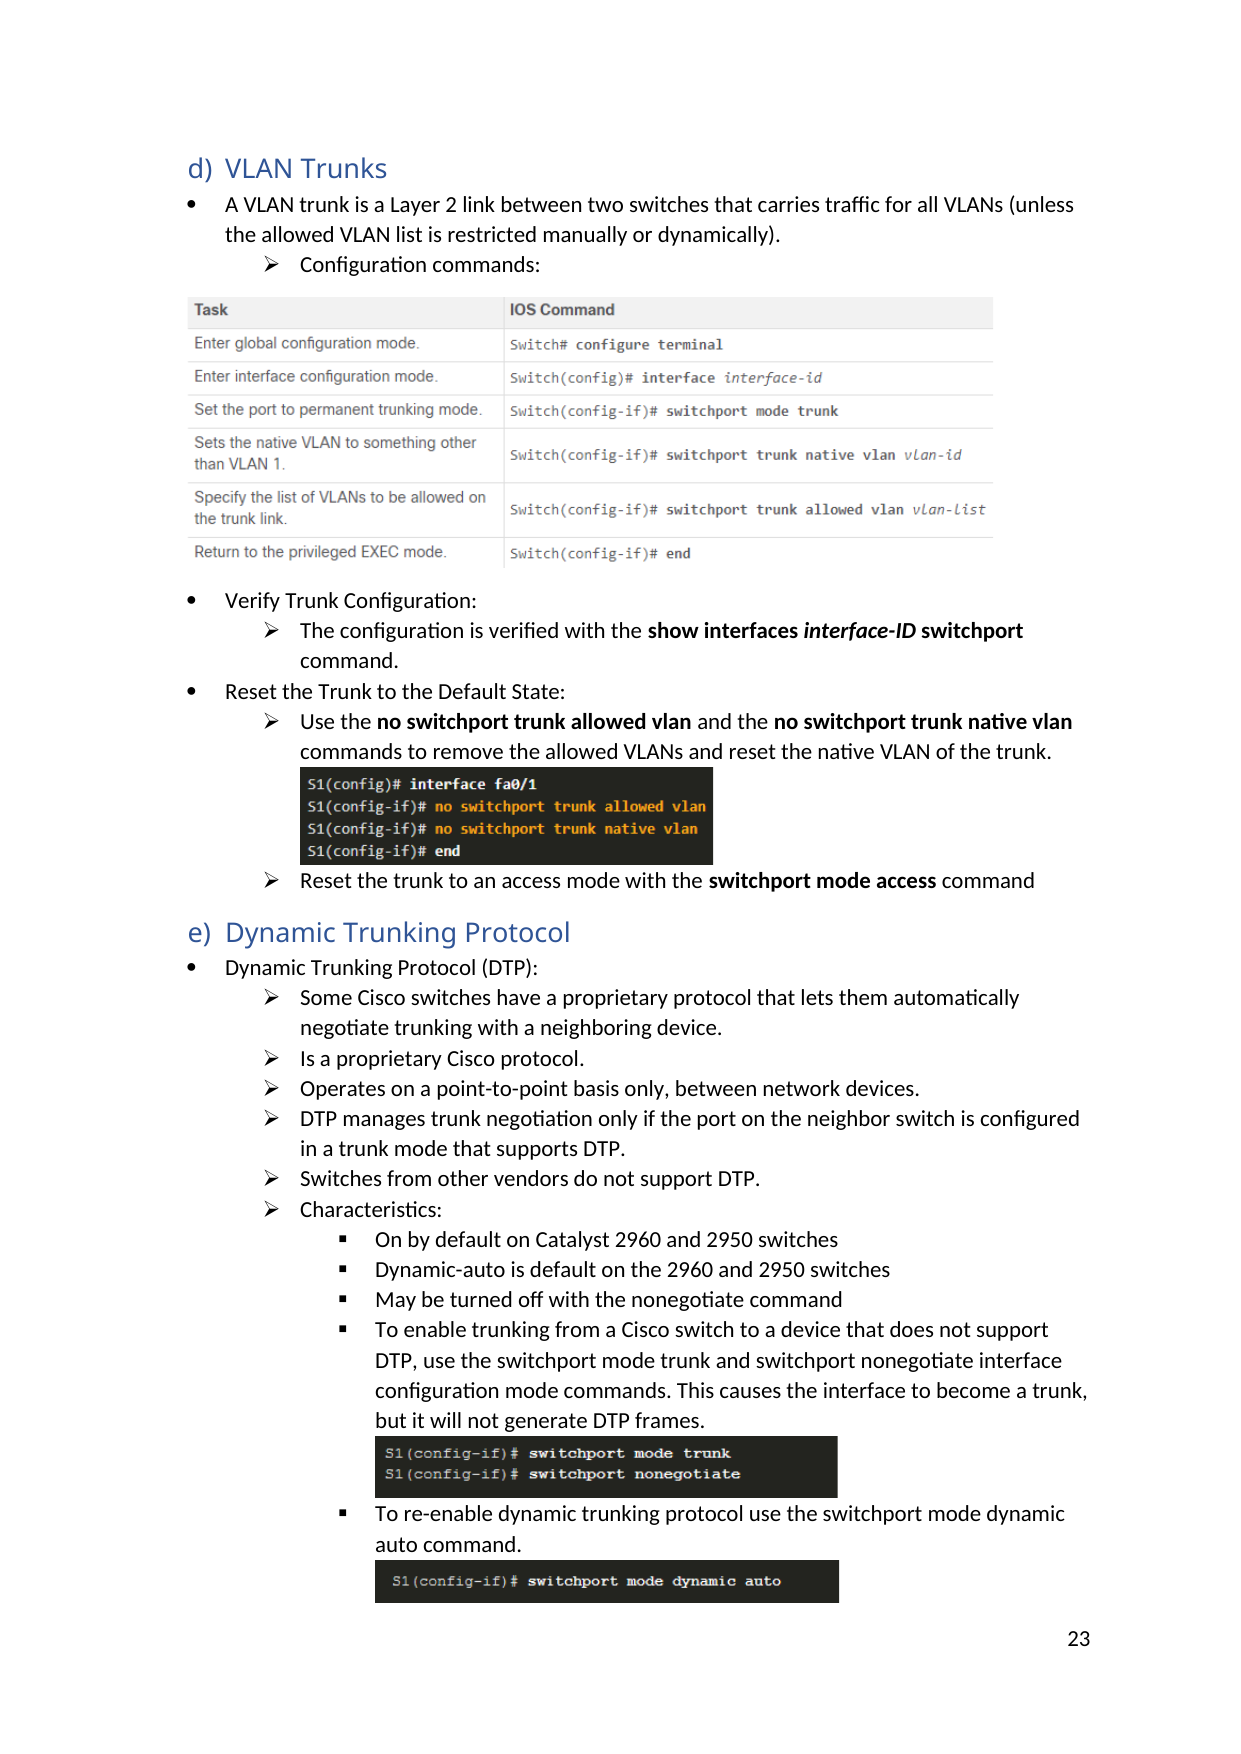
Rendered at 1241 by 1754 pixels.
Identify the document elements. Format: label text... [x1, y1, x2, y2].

picture [375, 1560, 840, 1603]
list Some Cisco switches have a proprietary protocol that lets them automatically negotiate trunking with a neighboring device. [262, 983, 1090, 1042]
list Switches from other vendors do not support DTP. [262, 1164, 1090, 1193]
list The configuration is verified with the show interfaces interface-ID switchport command. [262, 616, 1090, 675]
list DTP manages trunk negotiation only if the port on the neighbor switch is configured in a trunk mode that supports DTP. [262, 1104, 1090, 1162]
list On by default on Catalyst 2960 and 2950 switches [337, 1225, 1090, 1253]
picture [300, 767, 714, 865]
list Operates on a point-to-point basis only, between network devices. [262, 1074, 1090, 1102]
subtitle VLAN Trunks [187, 150, 1090, 187]
picture [375, 1436, 838, 1498]
subtitle Dynamic Trunking Protocol [187, 913, 1090, 950]
list Dynamic-auto is default on the 2960 and 2950 switches [337, 1255, 1090, 1283]
list Use the no switchport trunk allowed vlan and the no switchport trunk native vlan commands to remove the allowed VLANs and reset the native VLAN of the trunk. [262, 707, 1090, 765]
list Reset the trunk to an access mode with the switchport mode access command [262, 866, 1090, 894]
list A VLAN trunk is a Layer 2 link between two switches that carries traffic for all VLANs (unless the allowed VLAN list is restricted manually or dynamically). [187, 190, 1090, 248]
list Is a proprietary Cisco protocol. [262, 1044, 1090, 1072]
list Characteristics: [262, 1195, 1090, 1223]
list May be turned off with the nonegotiate command [337, 1285, 1090, 1313]
picture [187, 297, 994, 568]
list Verify Trunk Configuration: [187, 586, 1090, 614]
list Reset the Trunk to the Default State: [187, 677, 1090, 705]
list Configuration commands: [262, 250, 1090, 278]
list To enable trunking from a Cisco switch to a device that does not support DTP, use the switchport mode trunk and switchport nonegotiate interface configuration mode commands. This causes the interface to become a trunk, but it will not generate DTP frames. [337, 1316, 1090, 1497]
list Dynamic Trunking Protocol (DTP): [187, 953, 1090, 981]
list To re-enable dynamic trunking protocol use the switchport mode dynamic auto command. [337, 1499, 1090, 1558]
